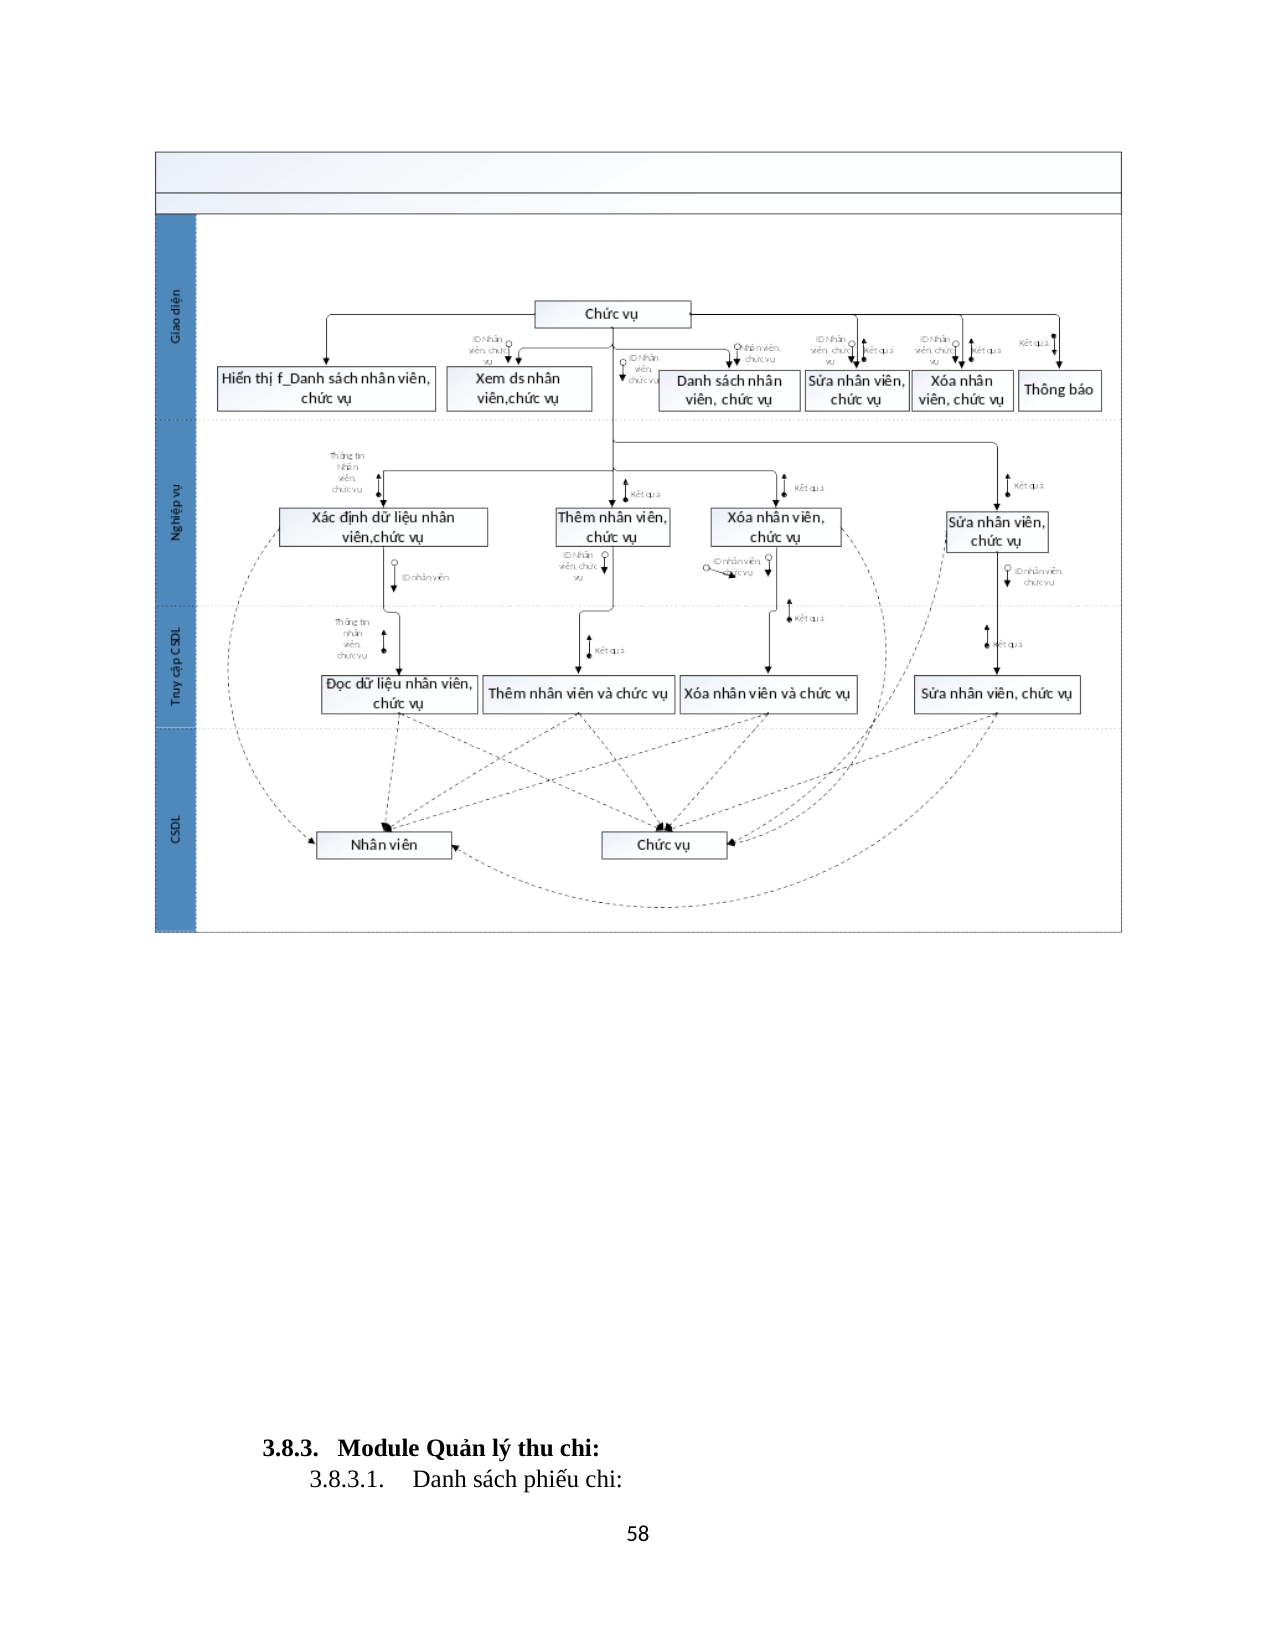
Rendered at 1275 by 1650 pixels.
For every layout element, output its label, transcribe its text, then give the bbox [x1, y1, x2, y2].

list Module Quản lý thu chi: [262, 1433, 1125, 1462]
list Danh sách phiếu chi: [309, 1464, 1125, 1493]
